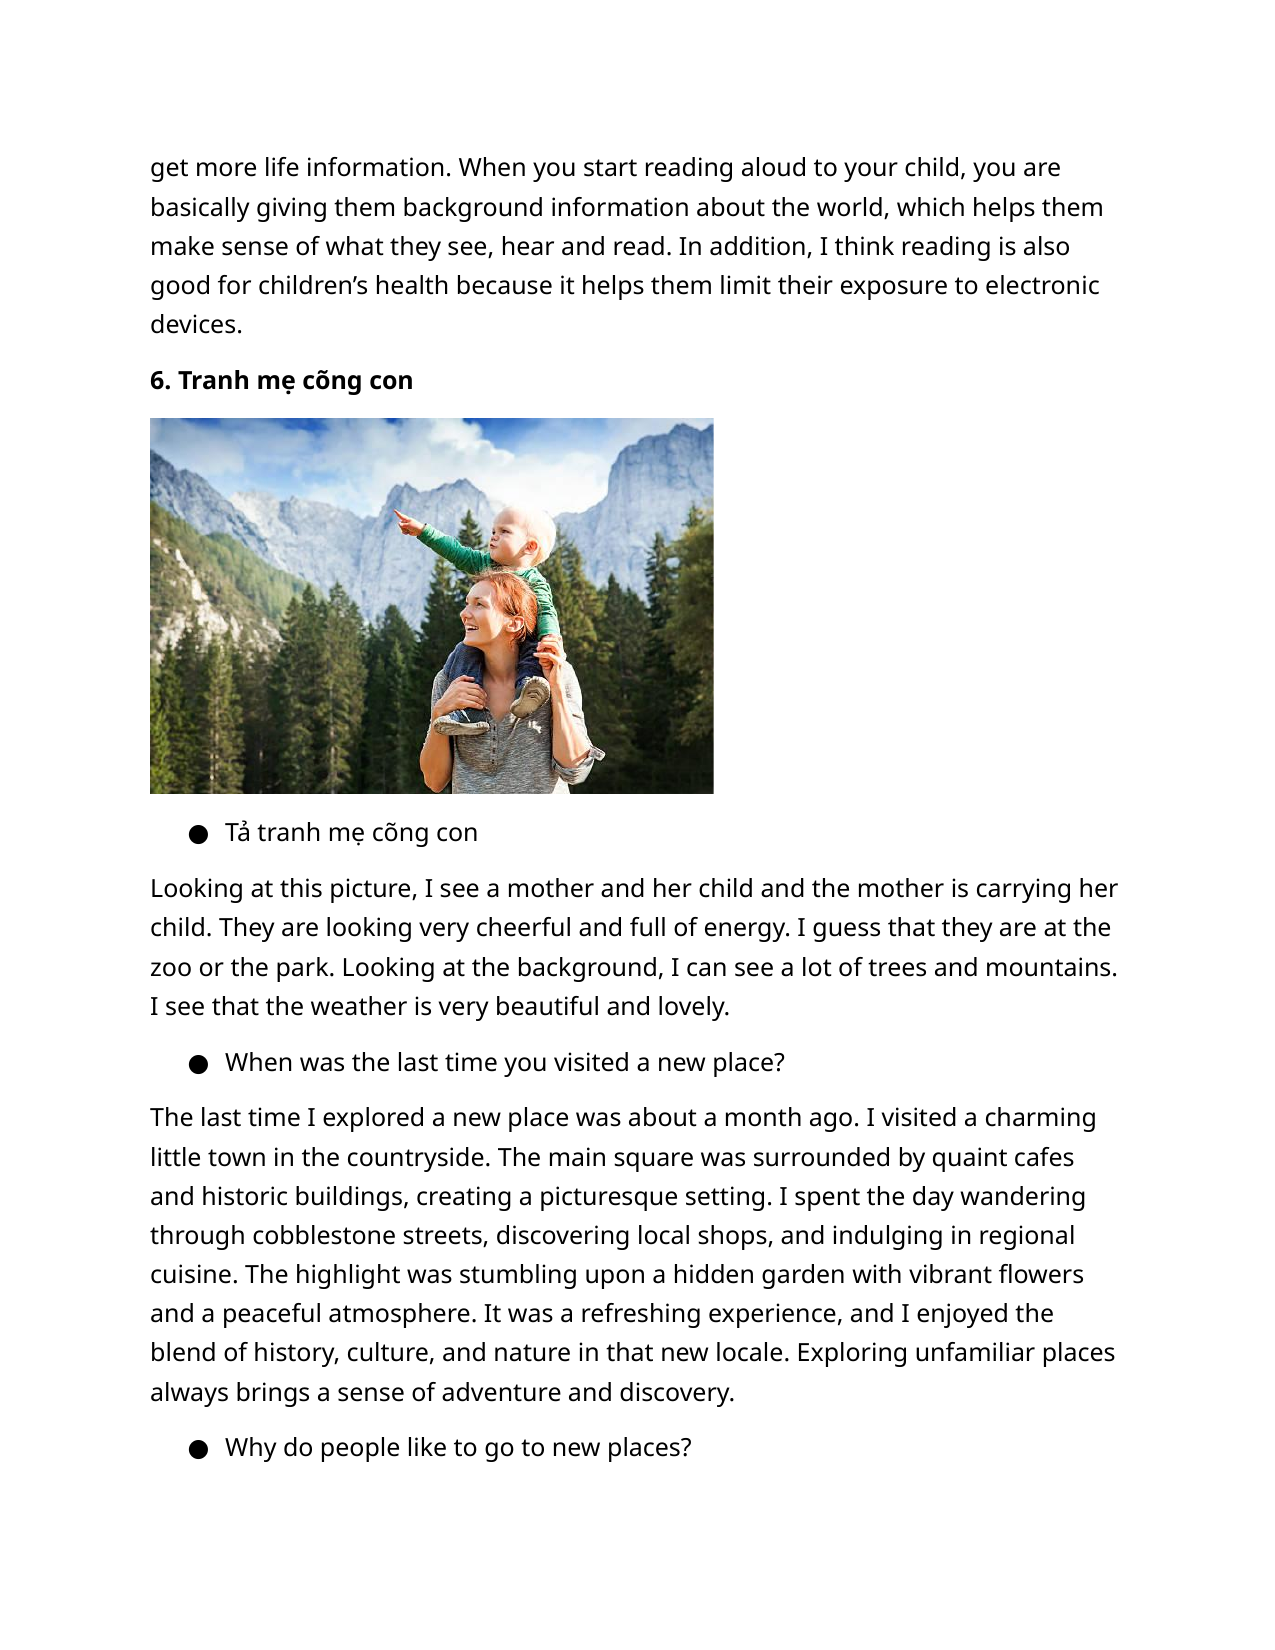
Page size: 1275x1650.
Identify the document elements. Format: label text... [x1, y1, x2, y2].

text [150, 150, 1125, 341]
list When was the last time you visited a new place? [187, 1044, 1125, 1078]
text Looking at this picture, I see a mother and her child and the mother is carrying her child. They are looking very cheerful and full of energy. I guess that they are at the zoo or the park. Looking at the background, I can see a lot of trees and mountains. I see that the weather is very beautiful and lovely. [150, 871, 1125, 1022]
picture [150, 418, 714, 794]
text 6. Tranh mẹ cõng con [150, 362, 1125, 397]
list Why do people like to go to new places? [187, 1430, 1125, 1464]
text The last time I explored a new place was about a month ago. I visited a charming little town in the countryside. The main square was surrounded by quaint cafes and historic buildings, creating a picturesque setting. I spent the day wandering through cobblestone streets, discovering local shops, and indulging in regional cuisine. The highlight was stumbling upon a hidden garden with vibrant flowers and a peaceful atmosphere. It was a refreshing experience, and I enjoyed the blend of history, culture, and nature in that new locale. Exploring unfamiliar places always brings a sense of adventure and discovery. [150, 1100, 1125, 1408]
list Tả tranh mẹ cõng con [187, 815, 1125, 849]
